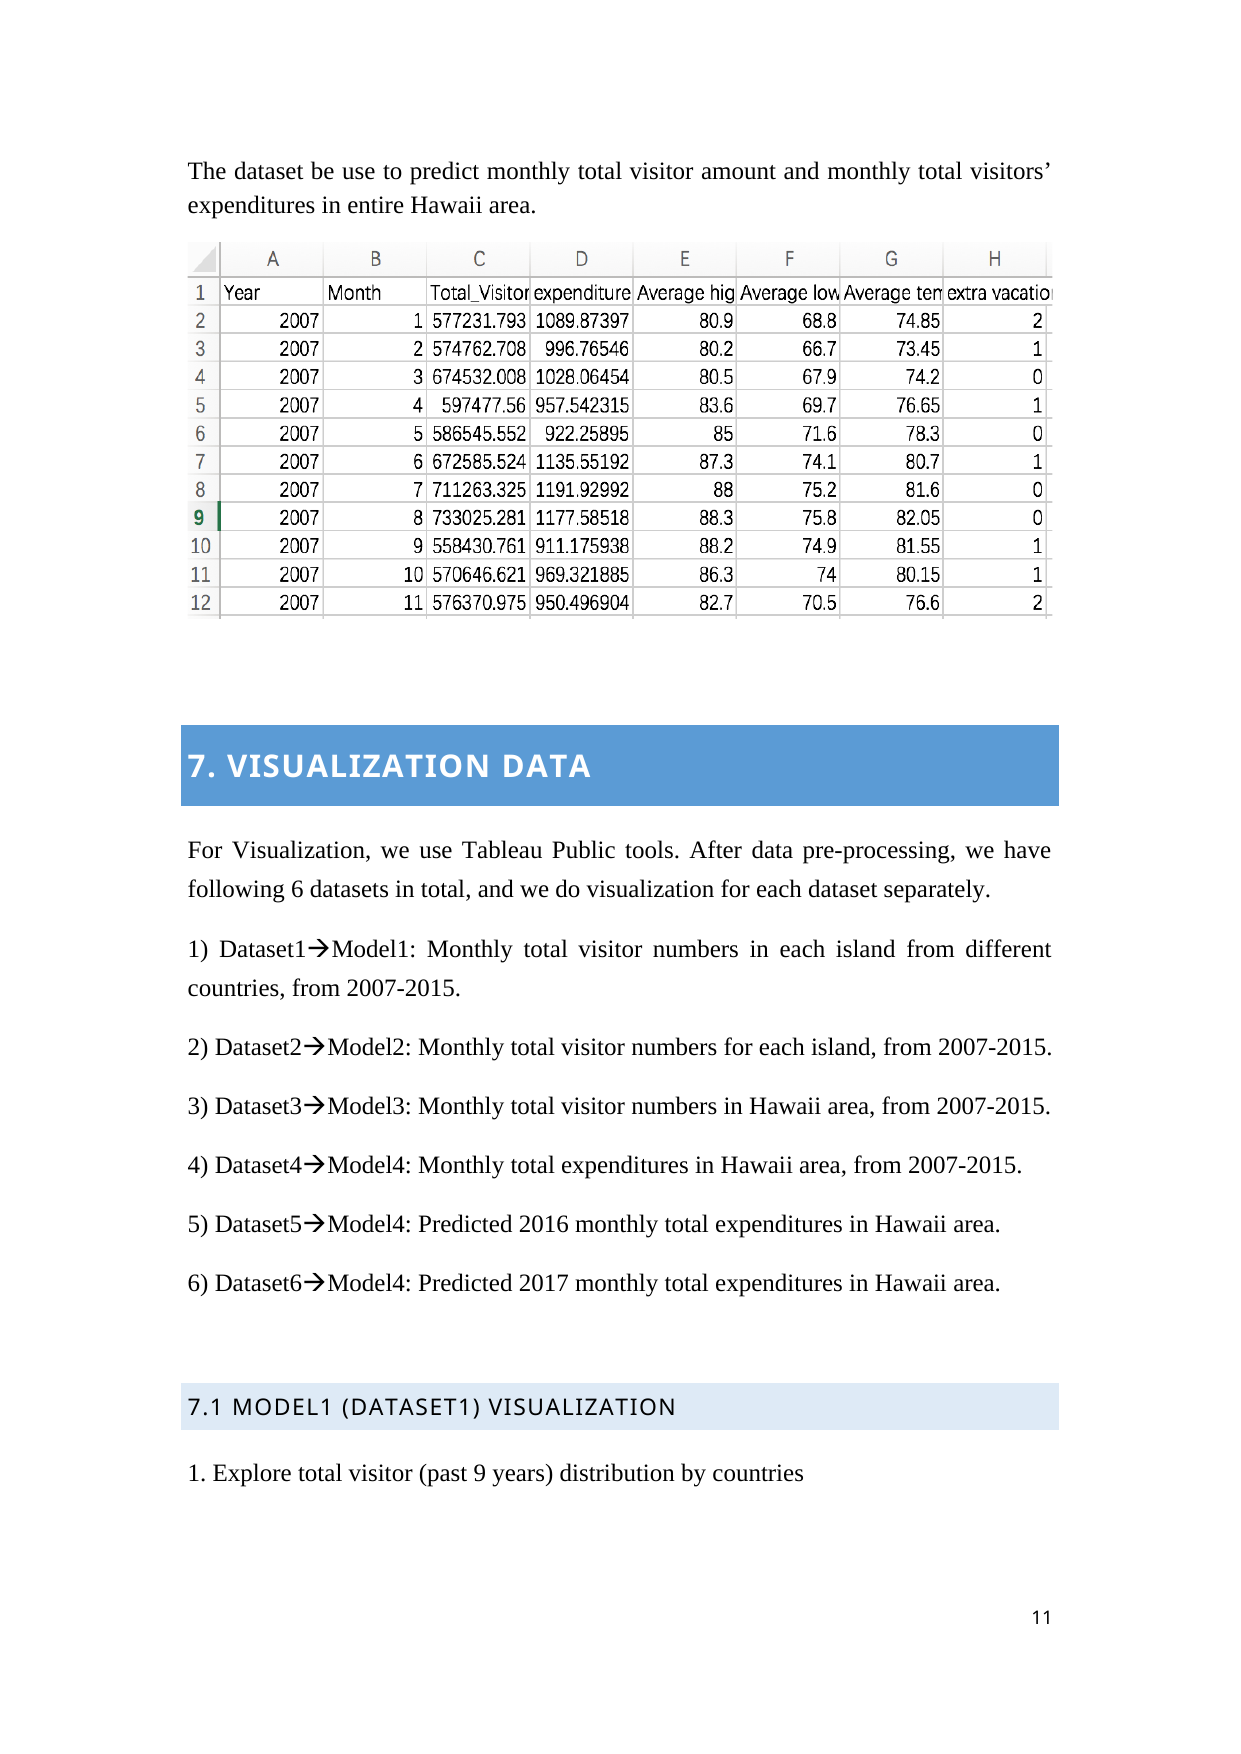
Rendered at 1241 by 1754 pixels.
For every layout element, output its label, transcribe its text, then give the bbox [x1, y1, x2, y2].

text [187, 153, 1053, 221]
text 5) Dataset5Model4: Predicted 2016 monthly total expenditures in Hawaii area. [187, 1206, 1053, 1240]
subtitle 7.1 Model1 (Dataset1) Visualization [188, 1390, 1053, 1424]
text 1. Explore total visitor (past 9 years) distribution by countries [187, 1455, 1053, 1489]
text 3) Dataset3Model3: Monthly total visitor numbers in Hawaii area, from 2007-2015. [187, 1088, 1053, 1122]
subtitle 7. Visualization Data [188, 732, 1053, 799]
text For Visualization, we use Tableau Public tools. After data pre-processing, we have following 6 datasets in total, and we do visualization for each dataset separately. [187, 833, 1053, 906]
text 4) Dataset4Model4: Monthly total expenditures in Hawaii area, from 2007-2015. [187, 1147, 1053, 1181]
text 6) Dataset6Model4: Predicted 2017 monthly total expenditures in Hawaii area. [187, 1265, 1053, 1299]
picture [187, 242, 1053, 619]
text 1) Dataset1Model1: Monthly total visitor numbers in each island from different countries, from 2007-2015. [187, 931, 1053, 1004]
text 2) Dataset2Model2: Monthly total visitor numbers for each island, from 2007-2015. [187, 1029, 1053, 1063]
